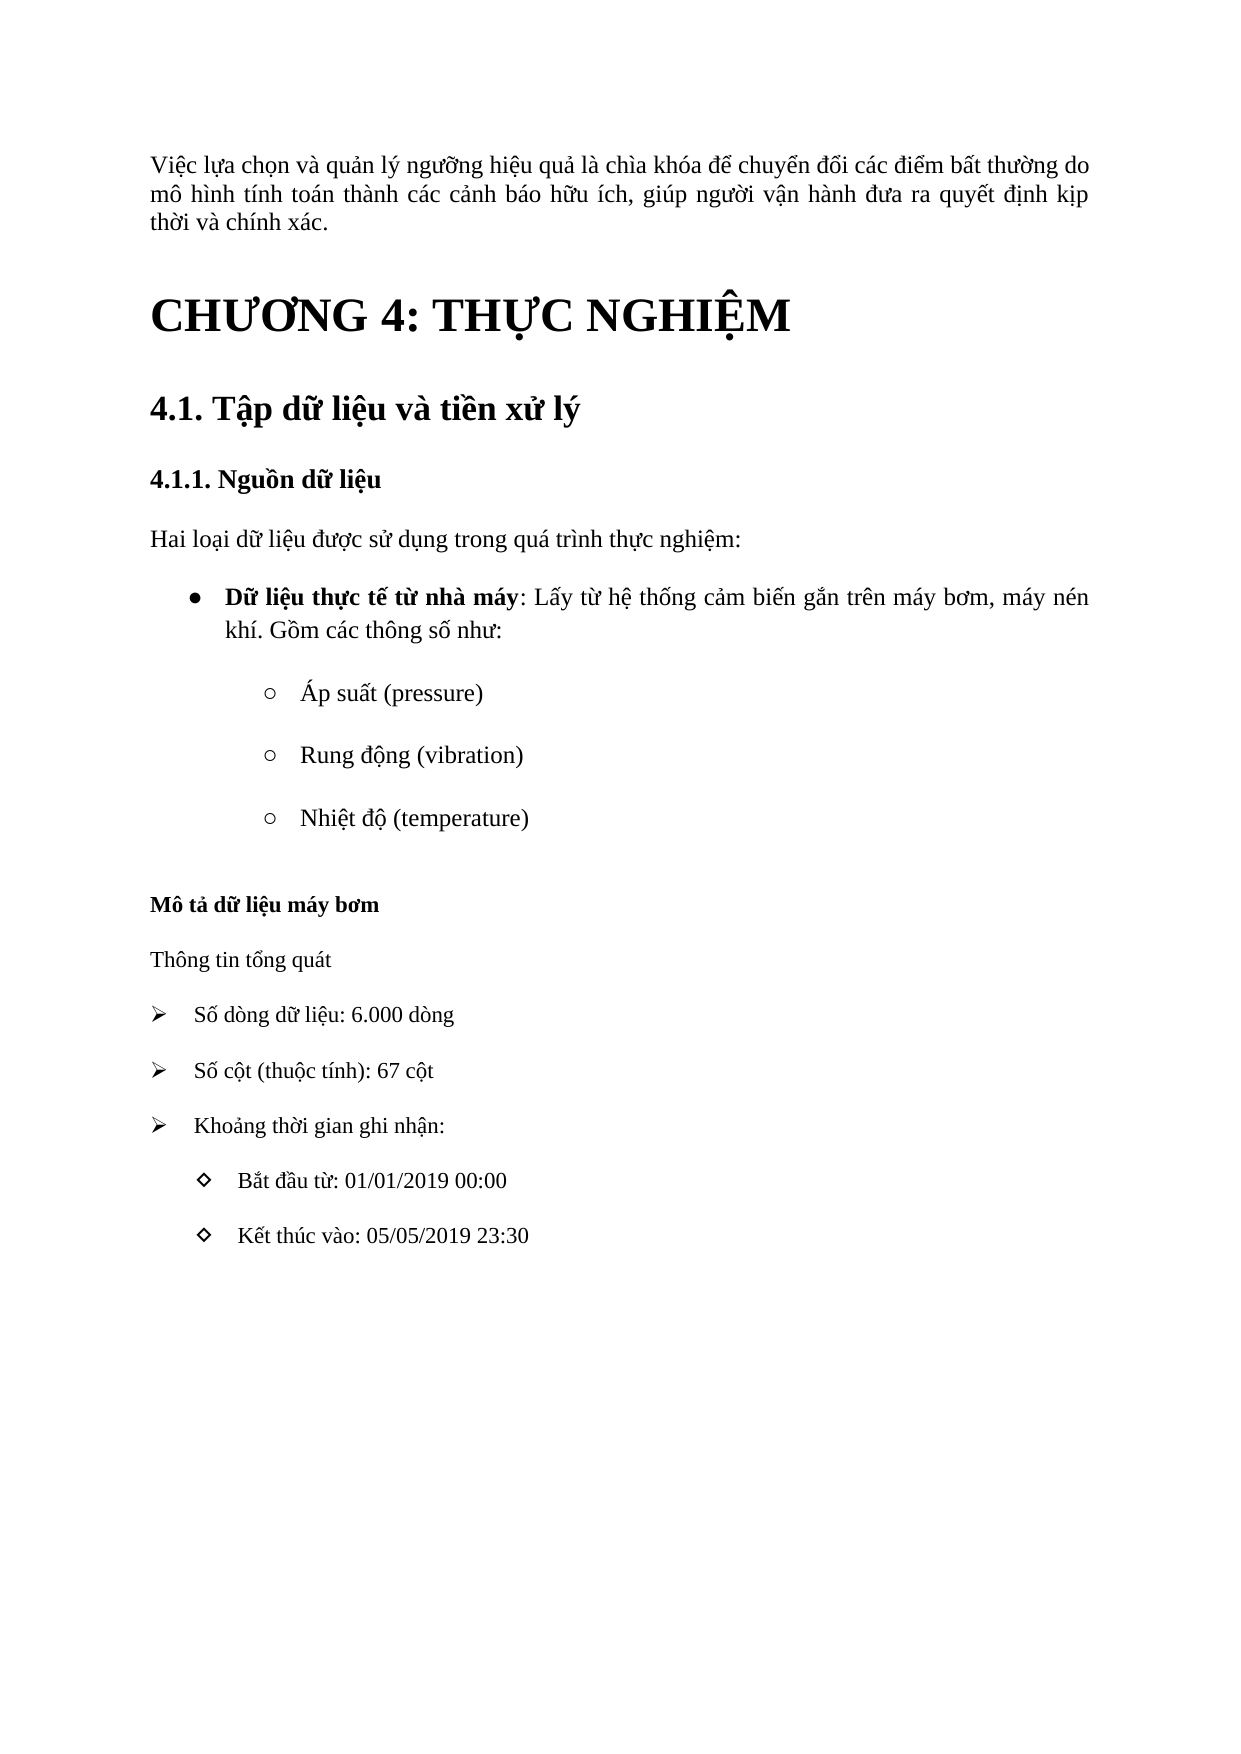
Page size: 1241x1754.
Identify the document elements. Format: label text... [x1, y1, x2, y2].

list Số dòng dữ liệu: 6.000 dòng [150, 1002, 1090, 1028]
list Kết thúc vào: 05/05/2019 23:30 [194, 1222, 1090, 1249]
text Việc lựa chọn và quản lý ngưỡng hiệu quả là chìa khóa để chuyển đổi các điểm bất thường do mô hình tính toán thành các cảnh báo hữu ích, giúp người vận hành đưa ra quyết định kịp thời và chính xác. [150, 150, 1090, 236]
list Nhiệt độ (temperature) [262, 803, 1090, 862]
text Hai loại dữ liệu được sử dụng trong quá trình thực nghiệm: [150, 524, 1090, 553]
text Thông tin tổng quát [150, 946, 1090, 973]
subtitle 4.1.1. Nguồn dữ liệu [150, 463, 1090, 494]
list Dữ liệu thực tế từ nhà máy: Lấy từ hệ thống cảm biến gắn trên máy bơm, máy nén khí. Gồm các thông số như: [187, 582, 1090, 674]
list Số cột (thuộc tính): 67 cột [150, 1057, 1090, 1083]
subtitle 4.1. Tập dữ liệu và tiền xử lý [150, 387, 1090, 428]
list Bắt đầu từ: 01/01/2019 00:00 [194, 1167, 1090, 1193]
list Áp suất (pressure) [262, 678, 1090, 737]
text Mô tả dữ liệu máy bơm [150, 891, 1090, 917]
list Rung động (vibration) [262, 741, 1090, 799]
subtitle CHƯƠNG 4: THỰC NGHIỆM [150, 286, 1090, 341]
list Khoảng thời gian ghi nhận: [150, 1112, 1090, 1138]
